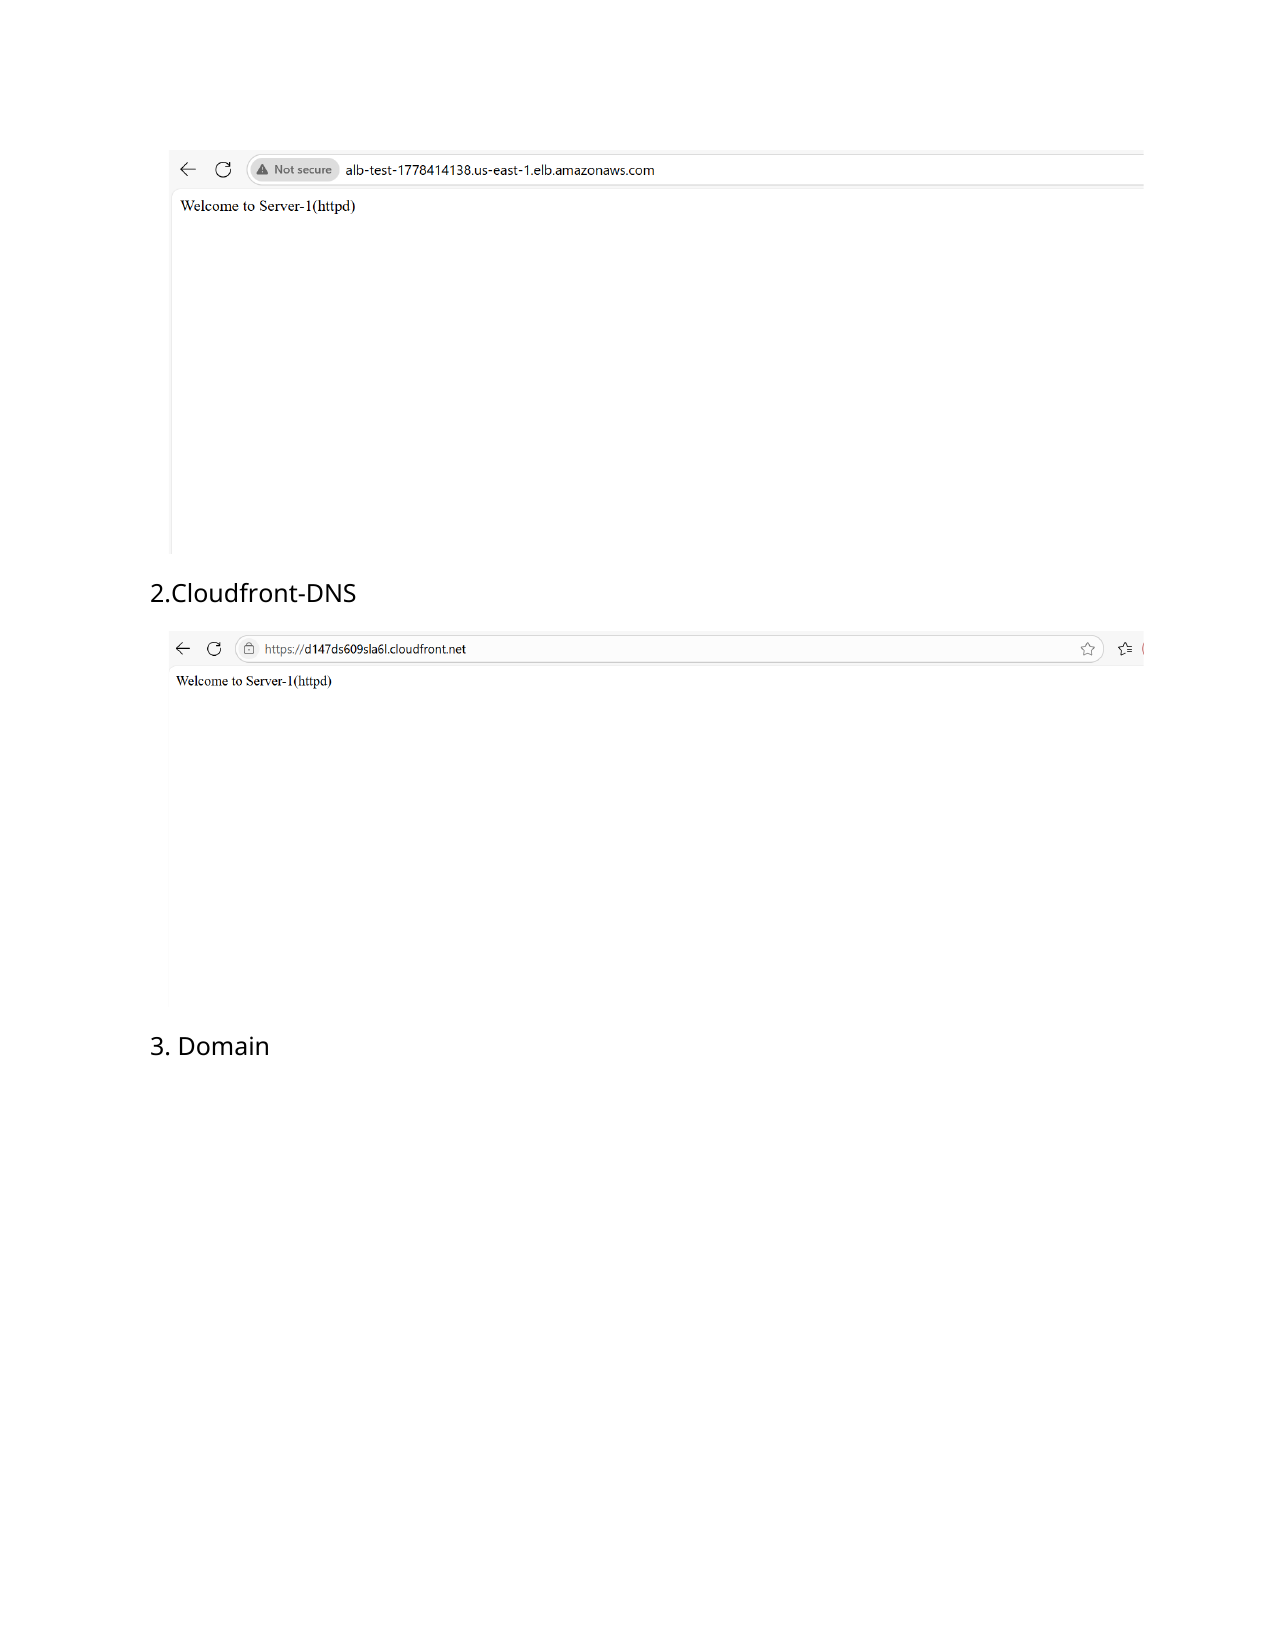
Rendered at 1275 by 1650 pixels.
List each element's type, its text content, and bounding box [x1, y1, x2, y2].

text 2.Cloudfront-DNS [150, 575, 1125, 609]
text 3. Domain [150, 1028, 1125, 1062]
